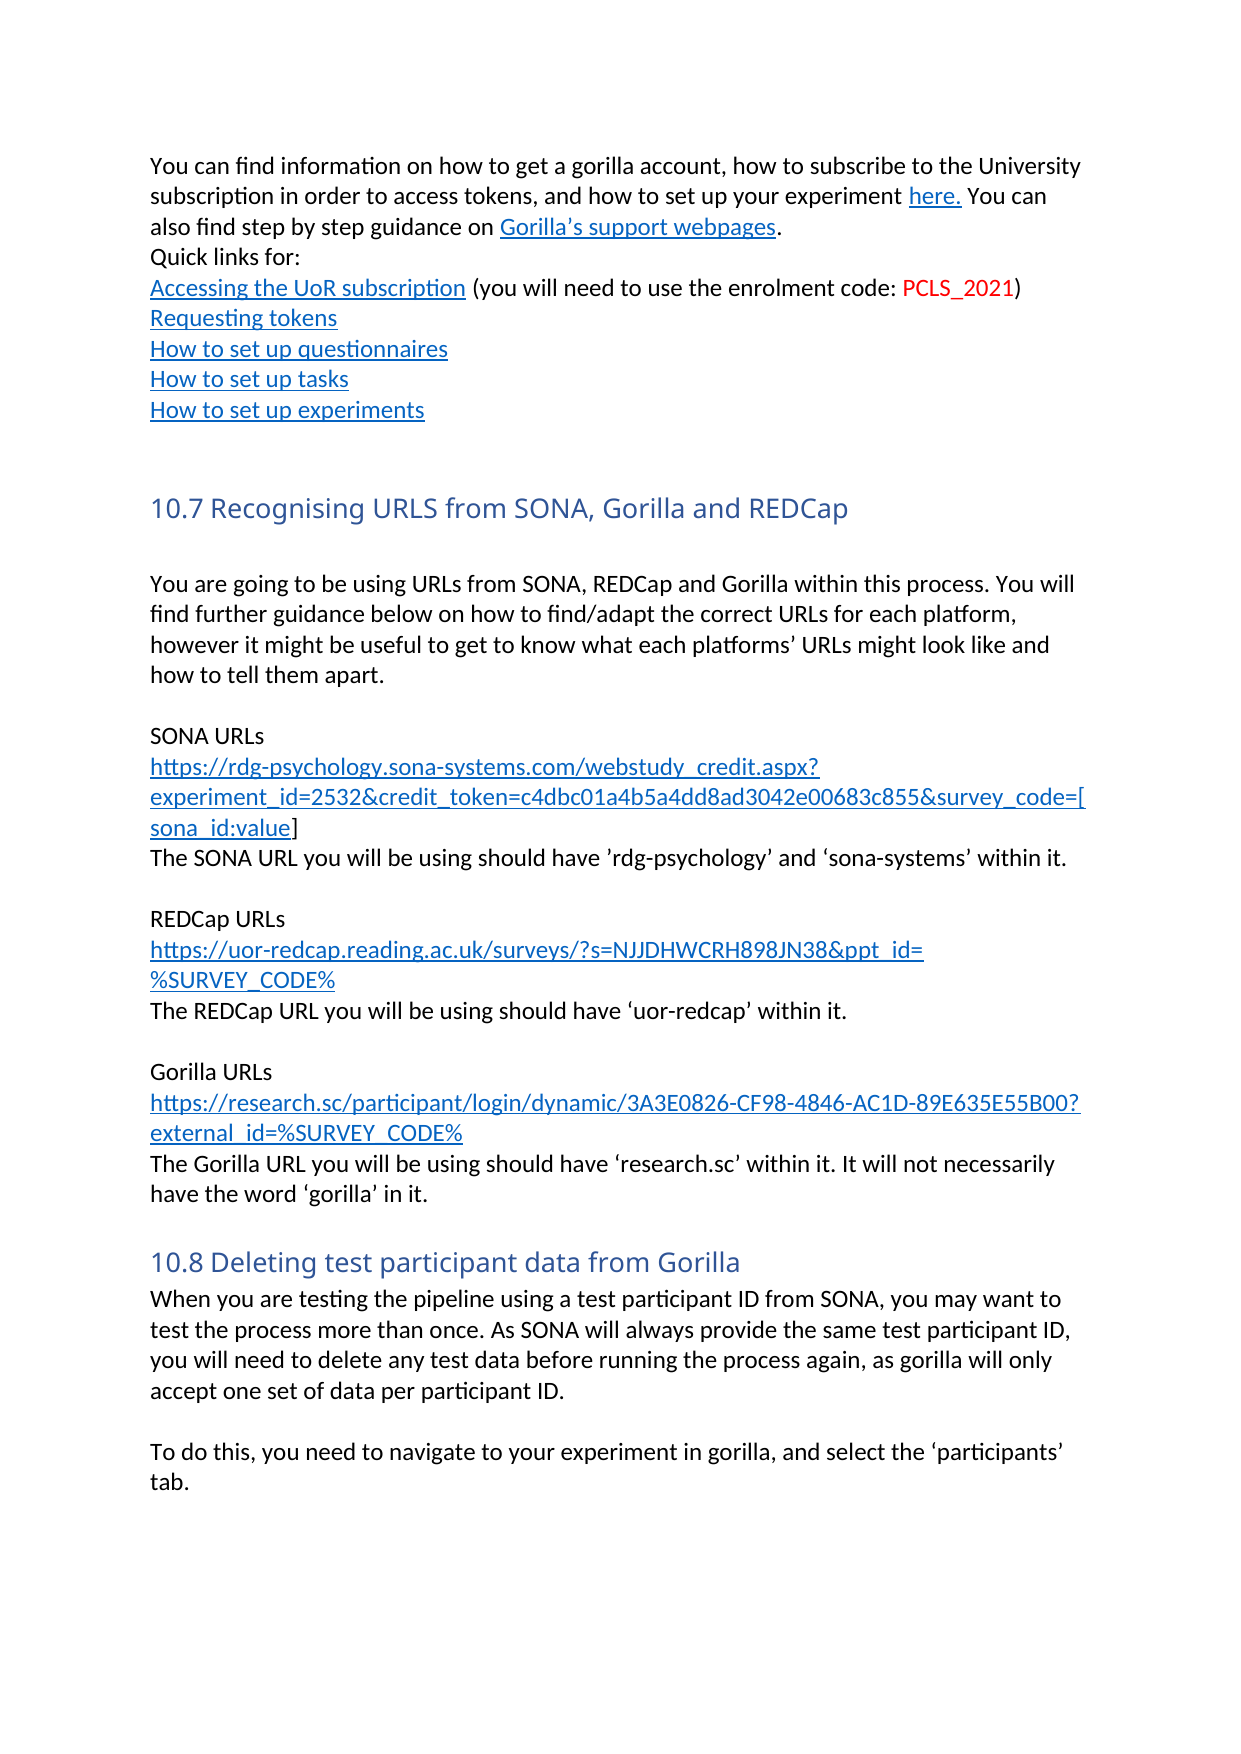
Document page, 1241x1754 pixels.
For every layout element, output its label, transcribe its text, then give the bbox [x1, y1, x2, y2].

text Requesting tokens [150, 303, 1090, 333]
text How to set up tasks [150, 364, 1090, 394]
text The SONA URL you will be using should have ’rdg-psychology’ and ‘sona-systems’ within it. [150, 843, 1090, 873]
text https://uor-redcap.reading.ac.uk/surveys/?s=NJJDHWCRH898JN38&ppt_id=%SURVEY_CODE% [150, 934, 1090, 995]
text https://research.sc/participant/login/dynamic/3A3E0826-CF98-4846-AC1D-89E635E55B00?external_id=%SURVEY_CODE% [150, 1087, 1090, 1148]
text You are going to be using URLs from SONA, REDCap and Gorilla within this process. You will find further guidance below on how to find/adapt the correct URLs for each platform, however it might be useful to get to know what each platforms’ URLs might look like and how to tell them apart. [150, 568, 1090, 690]
text https://rdg-psychology.sona-systems.com/webstudy_credit.aspx?experiment_id=2532&credit_token=c4dbc01a4b5a4dd8ad3042e00683c855&survey_code=[sona_id:value] [150, 751, 1090, 843]
subtitle Deleting test participant data from Gorilla [150, 1243, 1090, 1280]
text SONA URLs [150, 721, 1090, 751]
text The REDCap URL you will be using should have ‘uor-redcap’ within it. [150, 995, 1090, 1026]
text How to set up questionnaires [150, 333, 1090, 364]
text The Gorilla URL you will be using should have ‘research.sc’ within it. It will not necessarily have the word ‘gorilla’ in it. [150, 1148, 1090, 1209]
text Gorilla URLs [150, 1056, 1090, 1087]
text How to set up experiments [150, 394, 1090, 425]
text Accessing the UoR subscription (you will need to use the enrolment code: PCLS_2021) [150, 272, 1090, 303]
text You can find information on how to get a gorilla account, how to subscribe to the University subscription in order to access tokens, and how to set up your experiment here. You can also find step by step guidance on Gorilla’s support webpages. [150, 150, 1090, 242]
text Quick links for: [150, 242, 1090, 272]
text When you are testing the pipeline using a test participant ID from SONA, you may want to test the process more than once. As SONA will always provide the same test participant ID, you will need to delete any test data before running the process again, as gorilla will only accept one set of data per participant ID. [150, 1283, 1090, 1405]
subtitle Recognising URLS from SONA, Gorilla and REDCap [150, 490, 1090, 527]
text To do this, you need to navigate to your experiment in gorilla, and select the ‘participants’ tab. [150, 1436, 1090, 1497]
text REDCap URLs [150, 904, 1090, 934]
